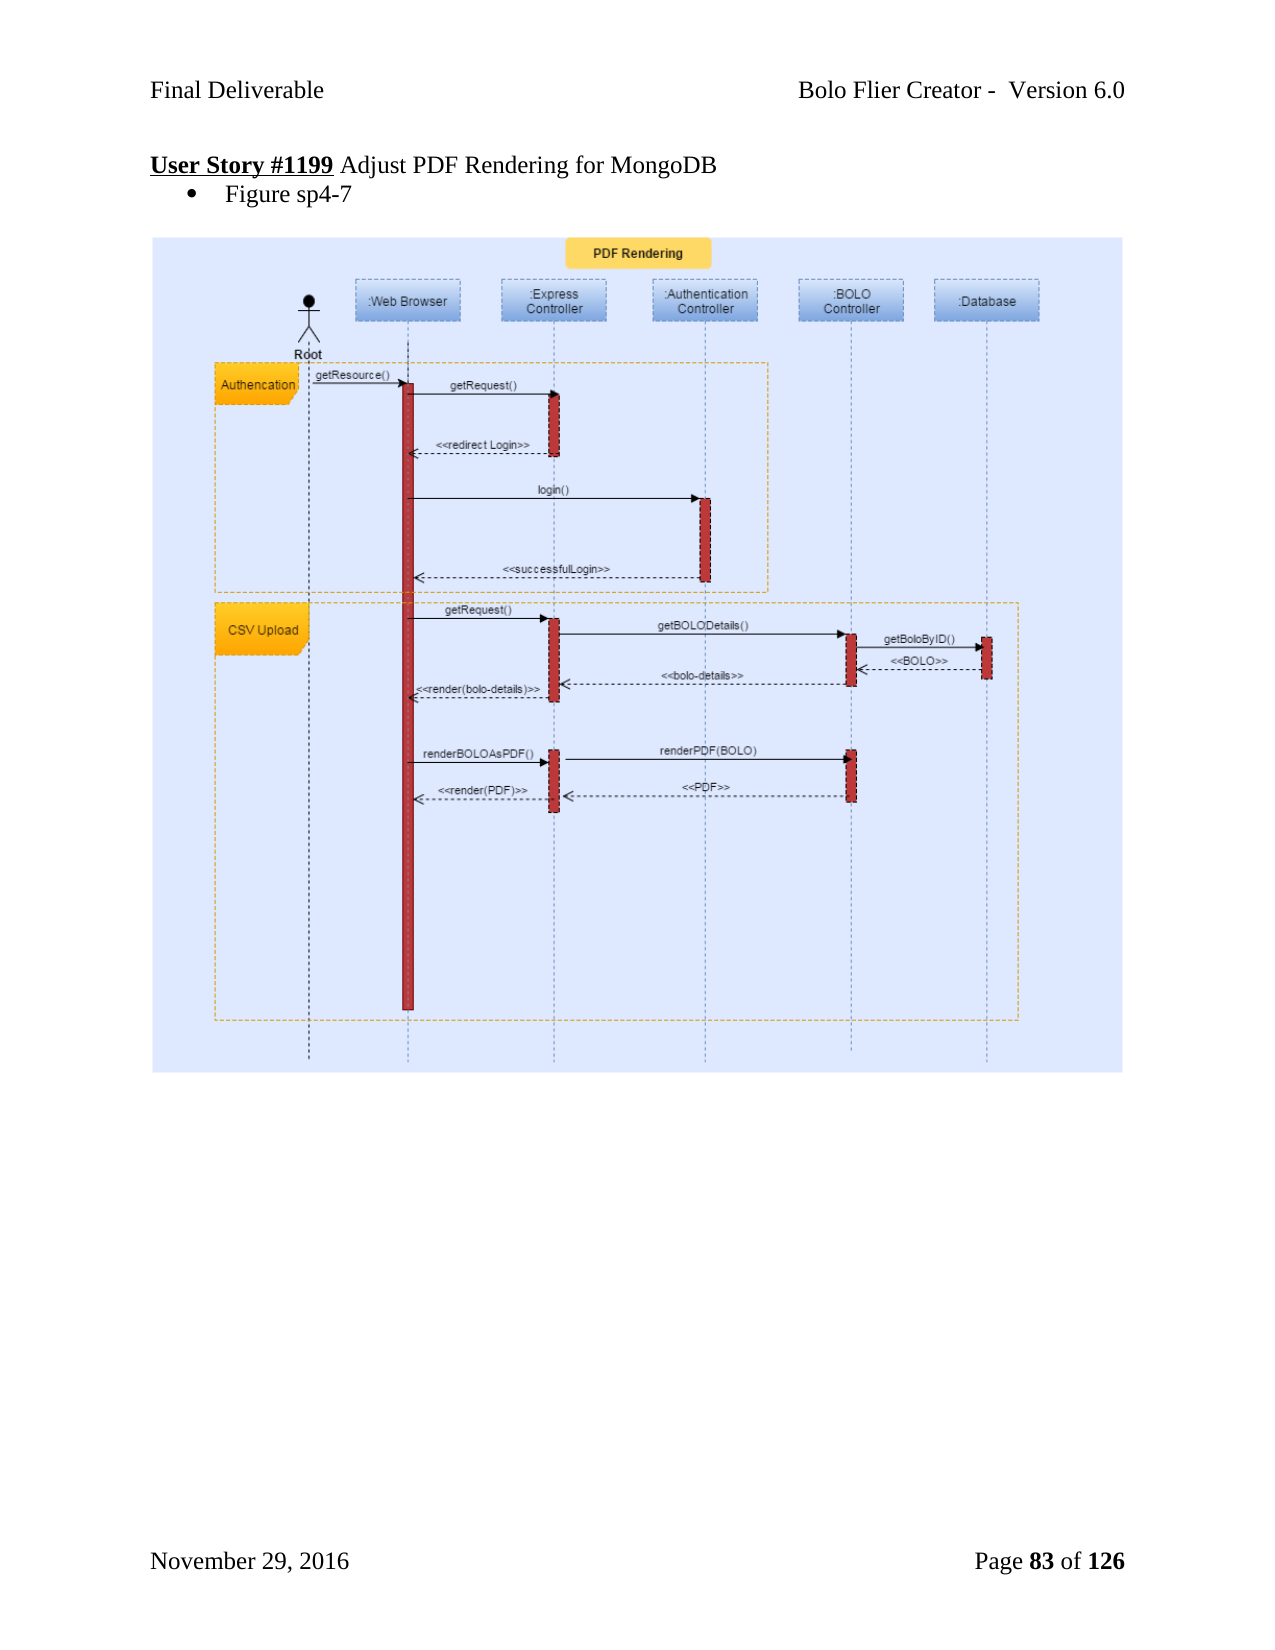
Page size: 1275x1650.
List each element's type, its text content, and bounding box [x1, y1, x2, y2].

text User Story #1199 Adjust PDF Rendering for MongoDB [150, 150, 1125, 179]
list Figure sp4-7 [187, 179, 1125, 207]
